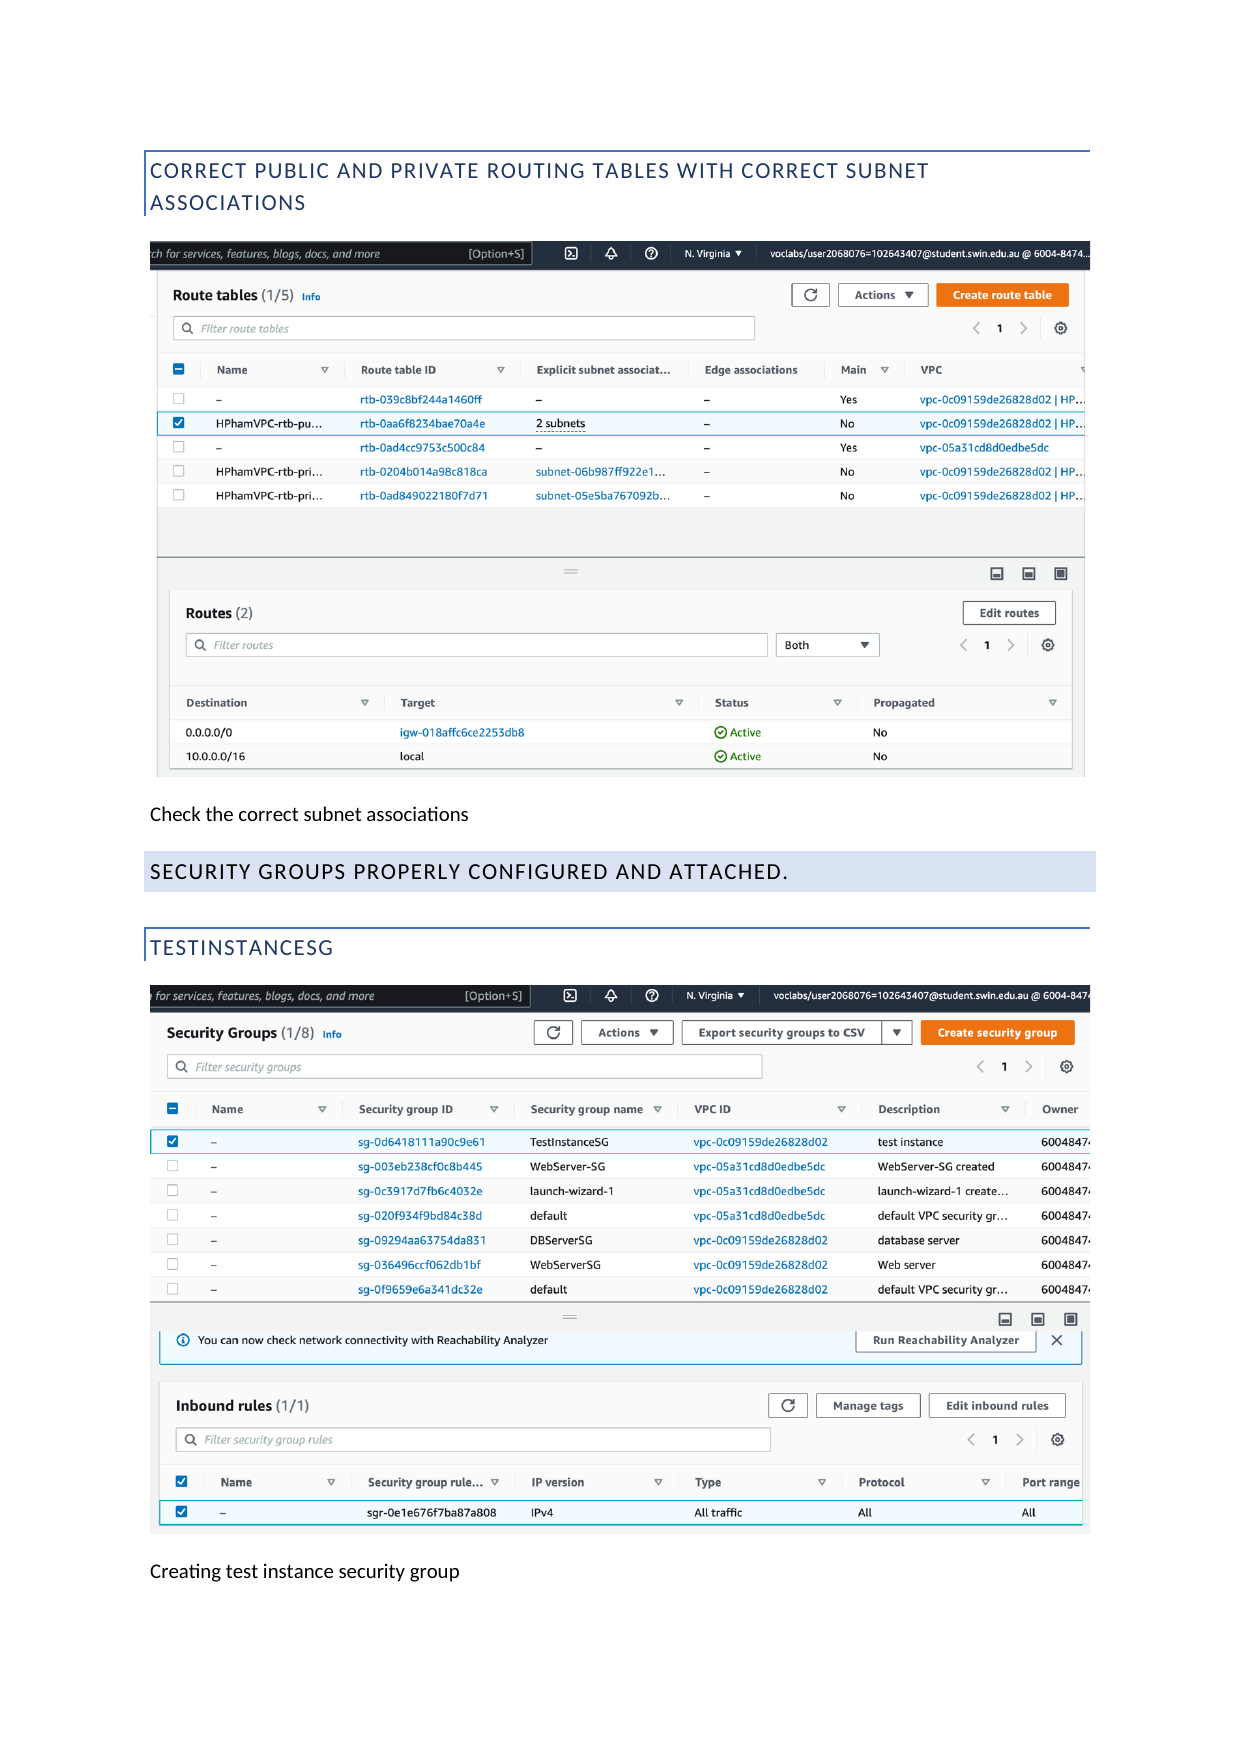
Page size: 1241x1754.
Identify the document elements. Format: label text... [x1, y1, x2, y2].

text Check the correct subnet associations [150, 801, 1090, 827]
picture [150, 241, 1091, 777]
subtitle Correct Public and Private Routing tables with correct subnet associations [146, 152, 1090, 216]
picture [150, 985, 1091, 1534]
text Creating test instance security group [150, 1558, 1090, 1584]
subtitle TestInstanceSG [146, 929, 1090, 961]
subtitle Security groups properly configured and attached. [150, 858, 1090, 885]
